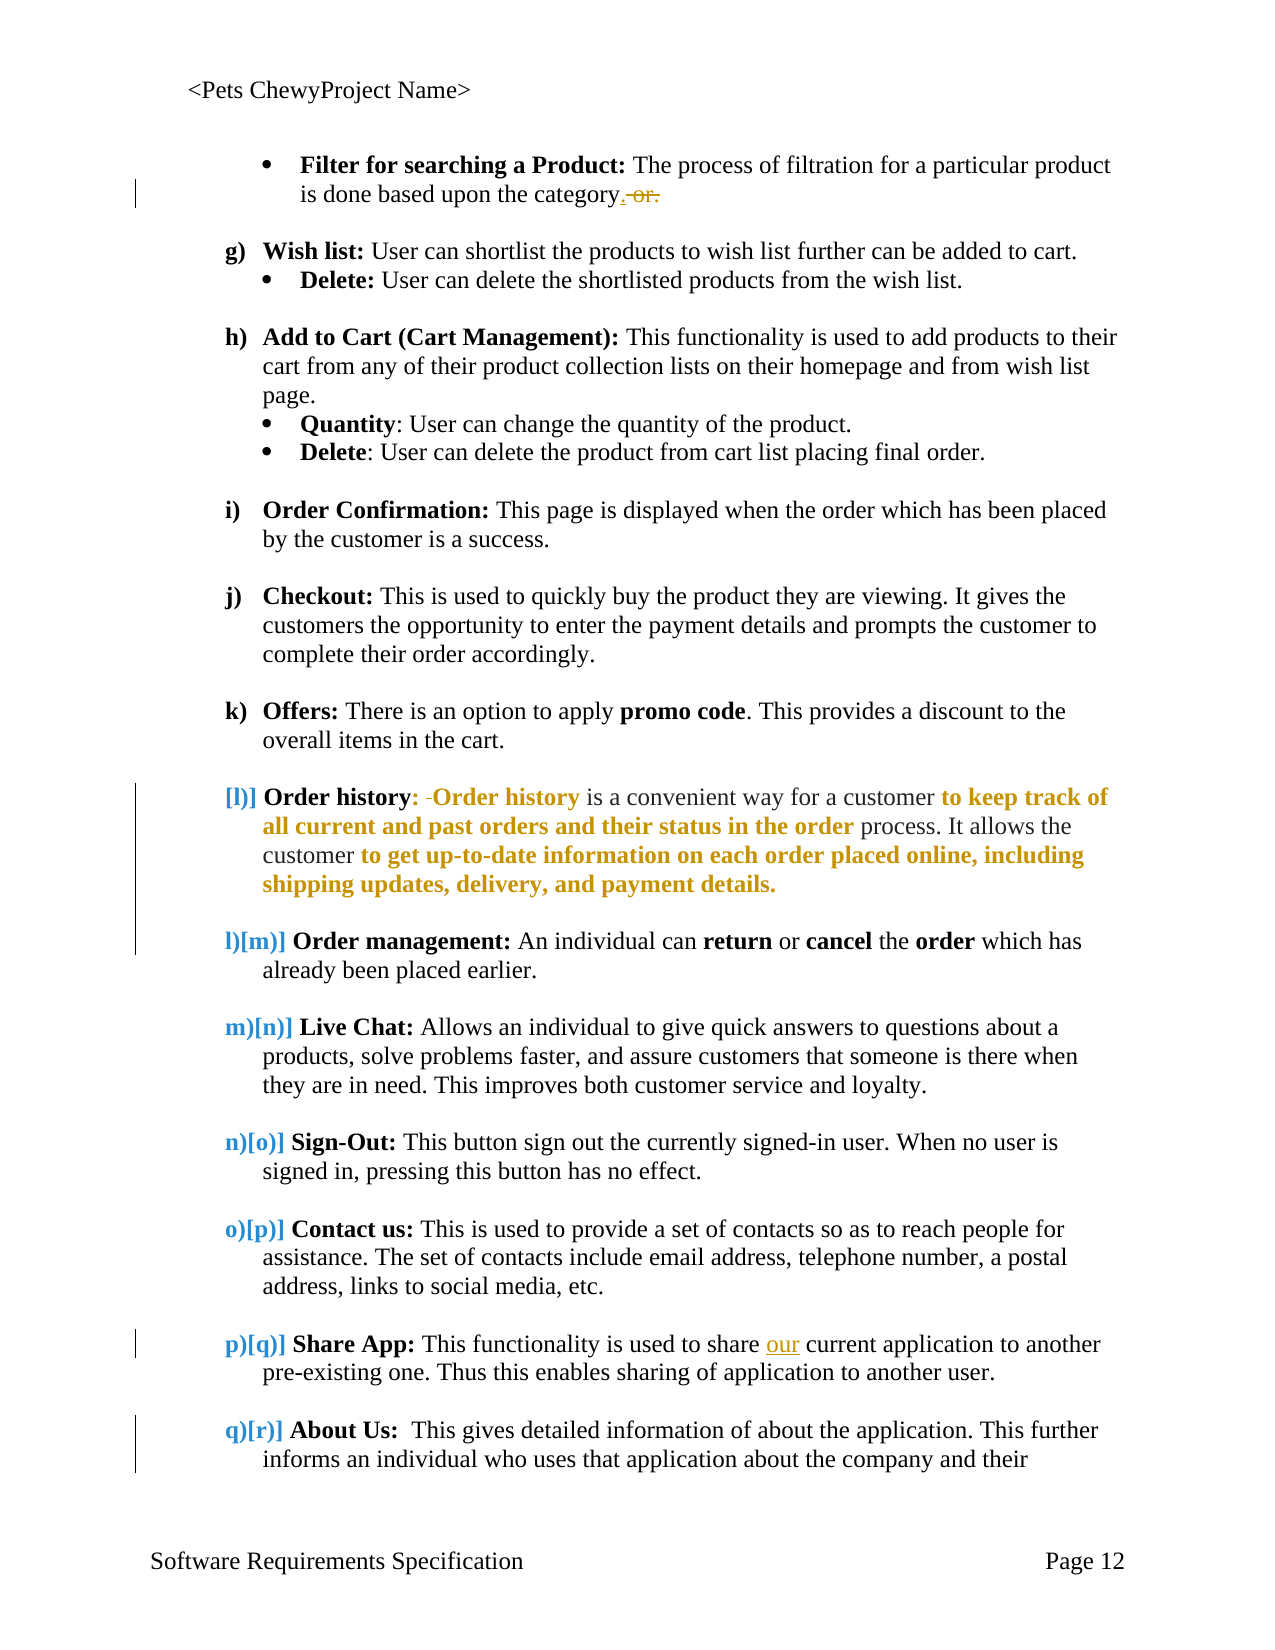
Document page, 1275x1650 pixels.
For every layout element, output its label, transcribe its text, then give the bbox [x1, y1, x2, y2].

list Filter for searching a Product: The process of filtration for a particular product is done based upon the category [262, 150, 1125, 207]
list Sign-Out: This button sign out the currently signed-in user. When no user is signed in, pressing this button has no effect. [225, 1127, 1125, 1185]
list Delete: User can delete the shortlisted products from the wish list. [262, 265, 1125, 294]
list Order Confirmation: This page is displayed when the order which has been placed by the customer is a success. [225, 495, 1125, 552]
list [225, 1415, 1125, 1472]
list Delete: User can delete the product from cart list placing final order. [262, 437, 1125, 466]
list Contact us: This is used to provide a set of contacts so as to reach people for assistance. The set of contacts include email address, telephone number, a postal address, links to social media, etc. [225, 1214, 1125, 1300]
list Order management: An individual can return or cancel the order which has already been placed earlier. [225, 926, 1125, 984]
list Quantity: User can change the quantity of the product. [262, 409, 1125, 437]
list Wish list: User can shortlist the products to wish list further can be added to cart. [225, 236, 1125, 265]
list Checkout: This is used to quickly buy the product they are viewing. It gives the customers the opportunity to enter the payment details and prompts the customer to complete their order accordingly. [225, 581, 1125, 667]
list Share App: This functionality is used to share current application to another pre-existing one. Thus this enables sharing of application to another user. [225, 1329, 1125, 1386]
list Offers: There is an option to apply promo code. This provides a discount to the overall items in the cart. [225, 696, 1125, 754]
list Add to Cart (Cart Management): This functionality is used to add products to their cart from any of their product collection lists on their homepage and from wish list page. [225, 322, 1125, 409]
list Order history: Order history is a convenient way for a customer to keep track of all current and past orders and their status in the order process. It allows the customer to get up-to-date information on each order placed online, including shipping updates, delivery, and payment details. [225, 782, 1125, 897]
list Live Chat: Allows an individual to give quick answers to questions about a products, solve problems faster, and assure customers that someone is there when they are in need. This improves both customer service and loyalty. [225, 1012, 1125, 1099]
